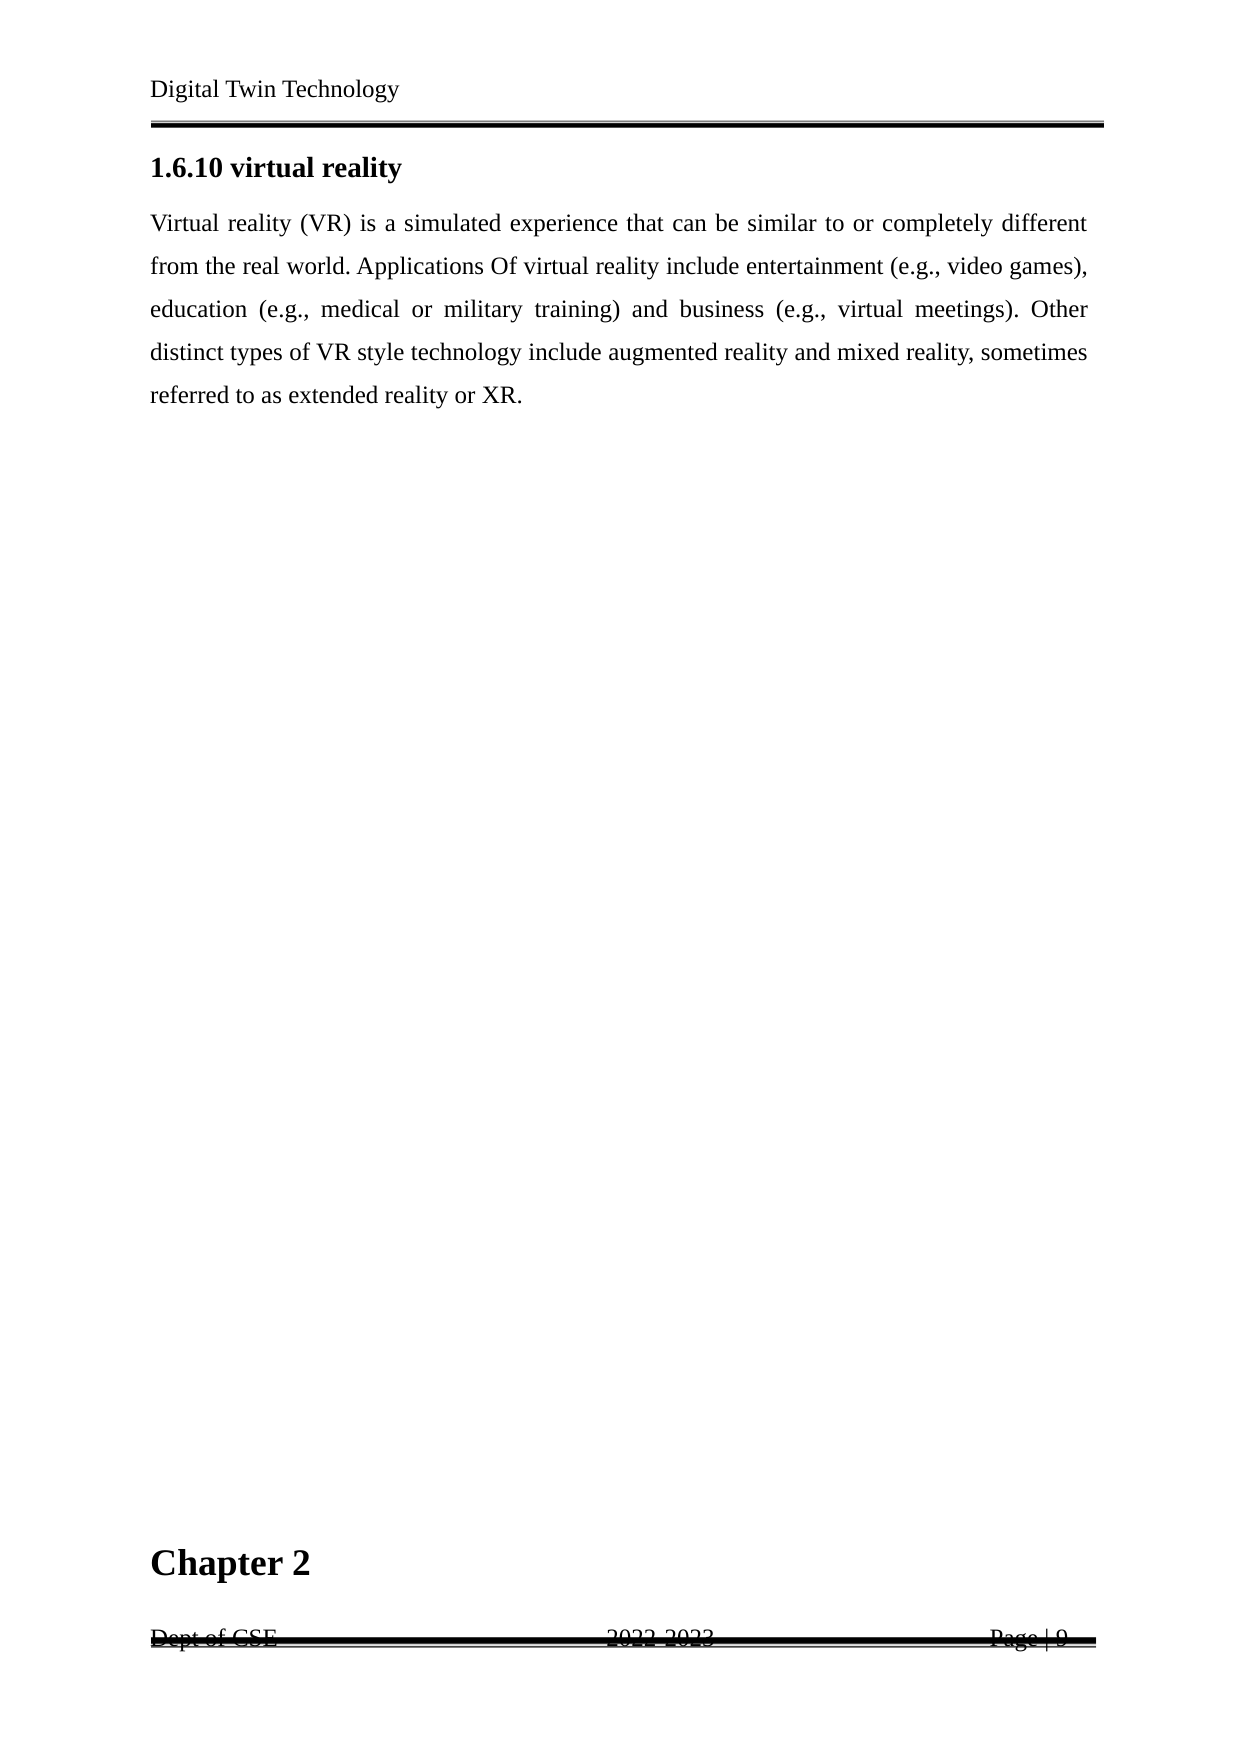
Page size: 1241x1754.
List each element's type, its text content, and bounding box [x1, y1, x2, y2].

picture [155, 1636, 164, 1645]
picture [1047, 1636, 1097, 1648]
picture [207, 1636, 213, 1645]
picture [183, 1636, 1046, 1648]
text 1.6.10 virtual reality [150, 150, 1089, 183]
picture [150, 1636, 181, 1648]
picture [150, 120, 1105, 128]
picture [183, 1636, 188, 1645]
text Virtual reality (VR) is a simulated experience that can be similar to or completely different from the real world. Applications Of virtual reality include entertainment (e.g., video games), education (e.g., medical or military training) and business (e.g., virtual meetings). Other distinct types of VR style technology include augmented reality and mixed reality, sometimes referred to as extended reality or XR. [150, 208, 1089, 409]
text Chapter 2 [150, 1540, 1090, 1583]
